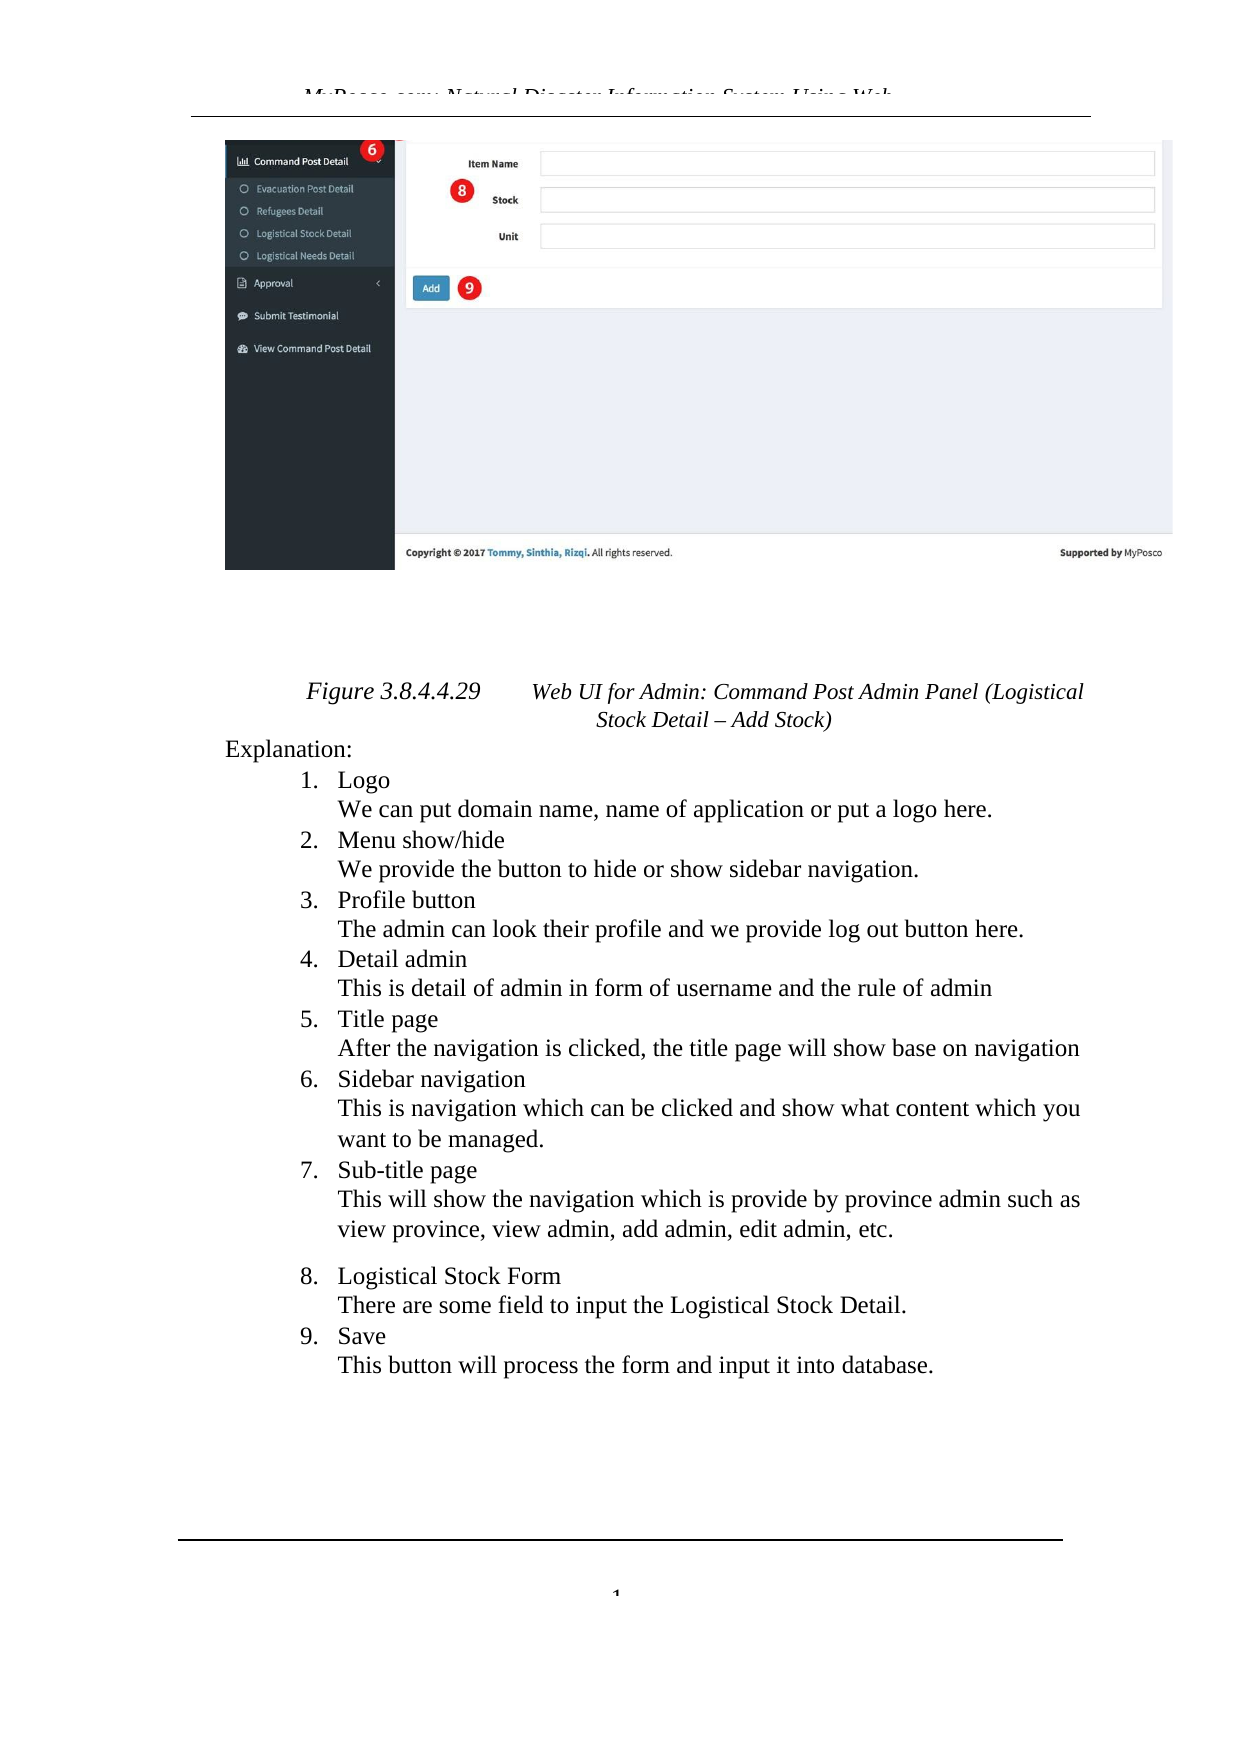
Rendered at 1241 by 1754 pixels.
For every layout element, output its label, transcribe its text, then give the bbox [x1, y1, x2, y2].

list Logo [300, 765, 1109, 794]
list Profile button [300, 885, 1109, 913]
text Stock Detail – Add Stock) [594, 706, 833, 732]
picture [225, 140, 1173, 570]
text After the navigation is clicked, the title page will show base on navigation [337, 1033, 1109, 1062]
list Save [300, 1321, 1109, 1350]
list Menu show/hide [300, 825, 1109, 854]
text There are some field to input the Logistical Stock Detail. [337, 1290, 1109, 1319]
text The admin can look their profile and we provide log out button here. [337, 914, 1109, 942]
text This is navigation which can be clicked and show what content which you want to be managed. [337, 1093, 1109, 1152]
text This button will process the form and input it into database. [337, 1350, 1109, 1379]
text This will show the navigation which is provide by province admin such as view province, view admin, add admin, edit admin, etc. [337, 1184, 1109, 1243]
text Figure 3.8.4.4.29 Web UI for Admin: Command Post Admin Panel (Logistical [306, 677, 1109, 704]
list Title page [300, 1004, 1109, 1033]
text Explanation: [225, 734, 1109, 763]
text This is detail of admin in form of username and the rule of admin [337, 973, 1109, 1002]
text We can put domain name, name of application or put a logo here. [337, 794, 1109, 823]
list Sub-title page [300, 1155, 1109, 1183]
list Logistical Stock Form [300, 1261, 1109, 1290]
list Detail admin [300, 944, 1109, 973]
text We provide the button to hide or show sidebar navigation. [337, 854, 1109, 883]
list Sidebar navigation [300, 1064, 1109, 1092]
